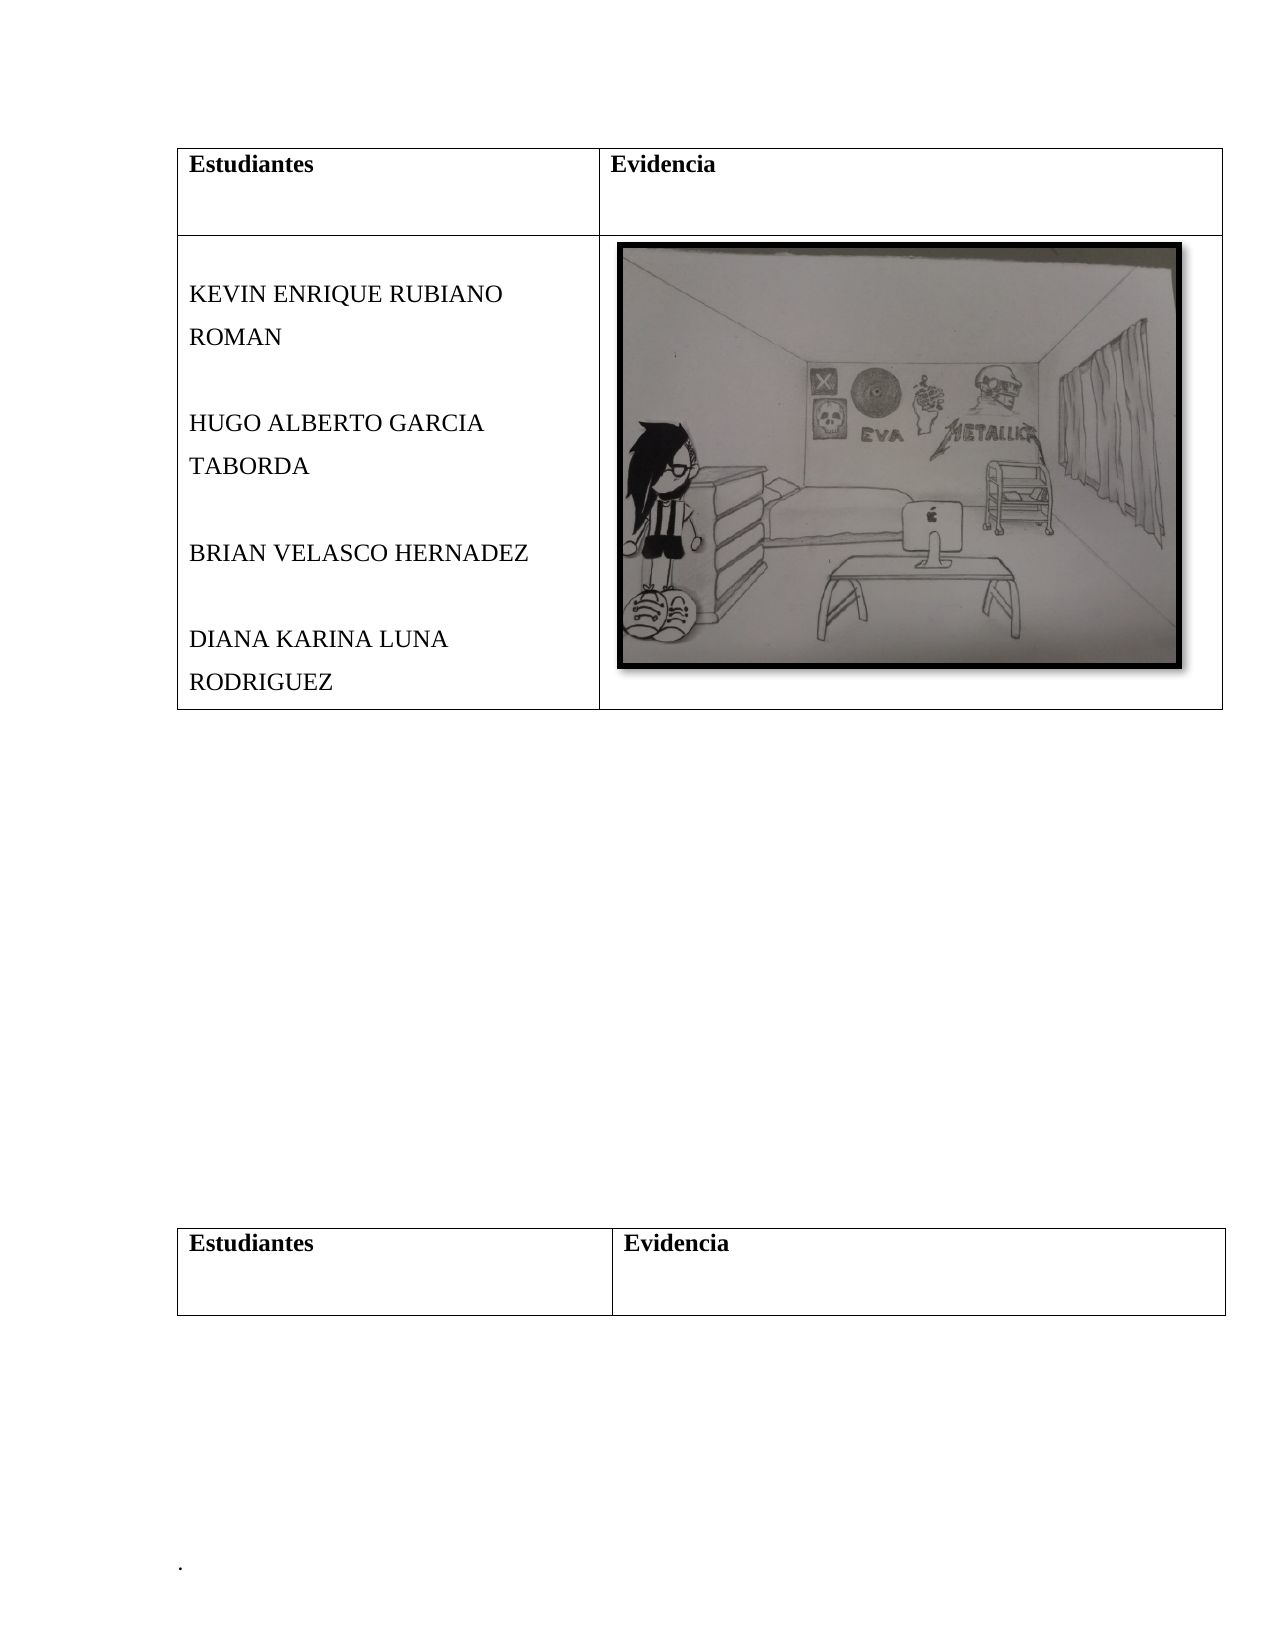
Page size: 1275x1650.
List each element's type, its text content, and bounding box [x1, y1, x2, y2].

picture [623, 248, 1176, 663]
table_header Evidencia [613, 1229, 1225, 1315]
table_cell KEVIN ENRIQUE RUBIANO ROMAN HUGO ALBERTO GARCIA TABORDA BRIAN VELASCO HERNADEZ DIANA KARINA LUNA RODRIGUEZ [178, 236, 599, 709]
table_header Evidencia [600, 149, 1222, 235]
table_cell [600, 236, 1222, 709]
table_header Estudiantes [178, 1229, 612, 1315]
table_header Estudiantes [178, 149, 599, 235]
